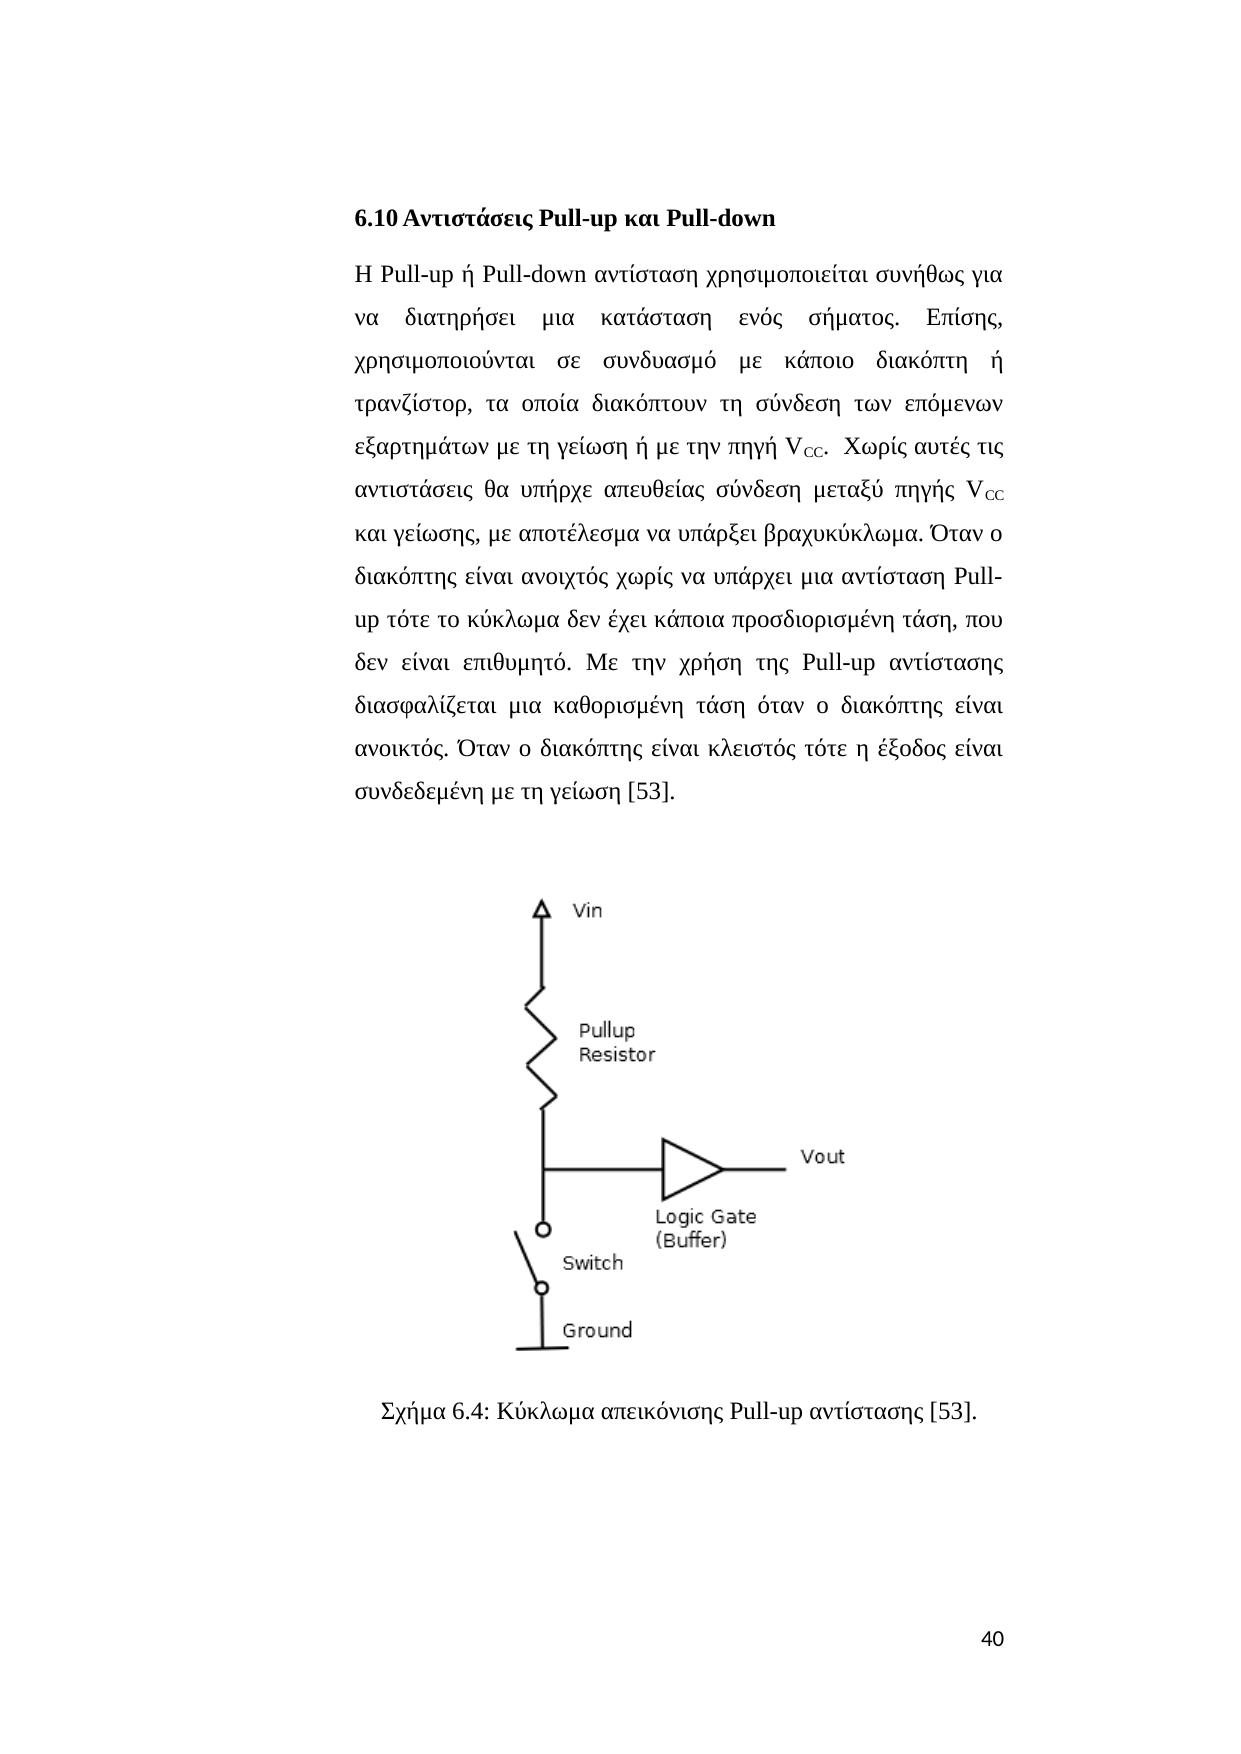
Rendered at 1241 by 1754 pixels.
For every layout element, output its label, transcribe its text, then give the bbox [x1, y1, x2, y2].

text Η Pull-up ή Pull-down αντίσταση χρησιμοποιείται συνήθως για να διατηρήσει μια κατάσταση ενός σήματος. Επίσης, χρησιμοποιούνται σε συνδυασμό με κάποιο διακόπτη ή τρανζίστορ, τα οποία διακόπτουν τη σύνδεση των επόμενων εξαρτημάτων με τη γείωση ή με την πηγή VCC. Χωρίς αυτές τις αντιστάσεις θα υπήρχε απευθείας σύνδεση μεταξύ πηγής VCC και γείωσης, με αποτέλεσμα να υπάρξει βραχυκύκλωμα. Όταν ο διακόπτης είναι ανοιχτός χωρίς να υπάρχει μια αντίσταση Pull-up τότε το κύκλωμα δεν έχει κάποια προσδιορισμένη τάση, που δεν είναι επιθυμητό. Με την χρήση της Pull-up αντίστασης διασφαλίζεται μια καθορισμένη τάση όταν ο διακόπτης είναι ανοικτός. Όταν ο διακόπτης είναι κλειστός τότε η έξοδος είναι συνδεδεμένη με τη γείωση [53]. [354, 259, 1004, 805]
subtitle Αντιστάσεις Pull-up και Pull-down [354, 203, 1004, 232]
picture [513, 896, 846, 1366]
text Σχήμα 6.4: Κύκλωμα απεικόνισης Pull-up αντίστασης [53]. [354, 1396, 1004, 1425]
